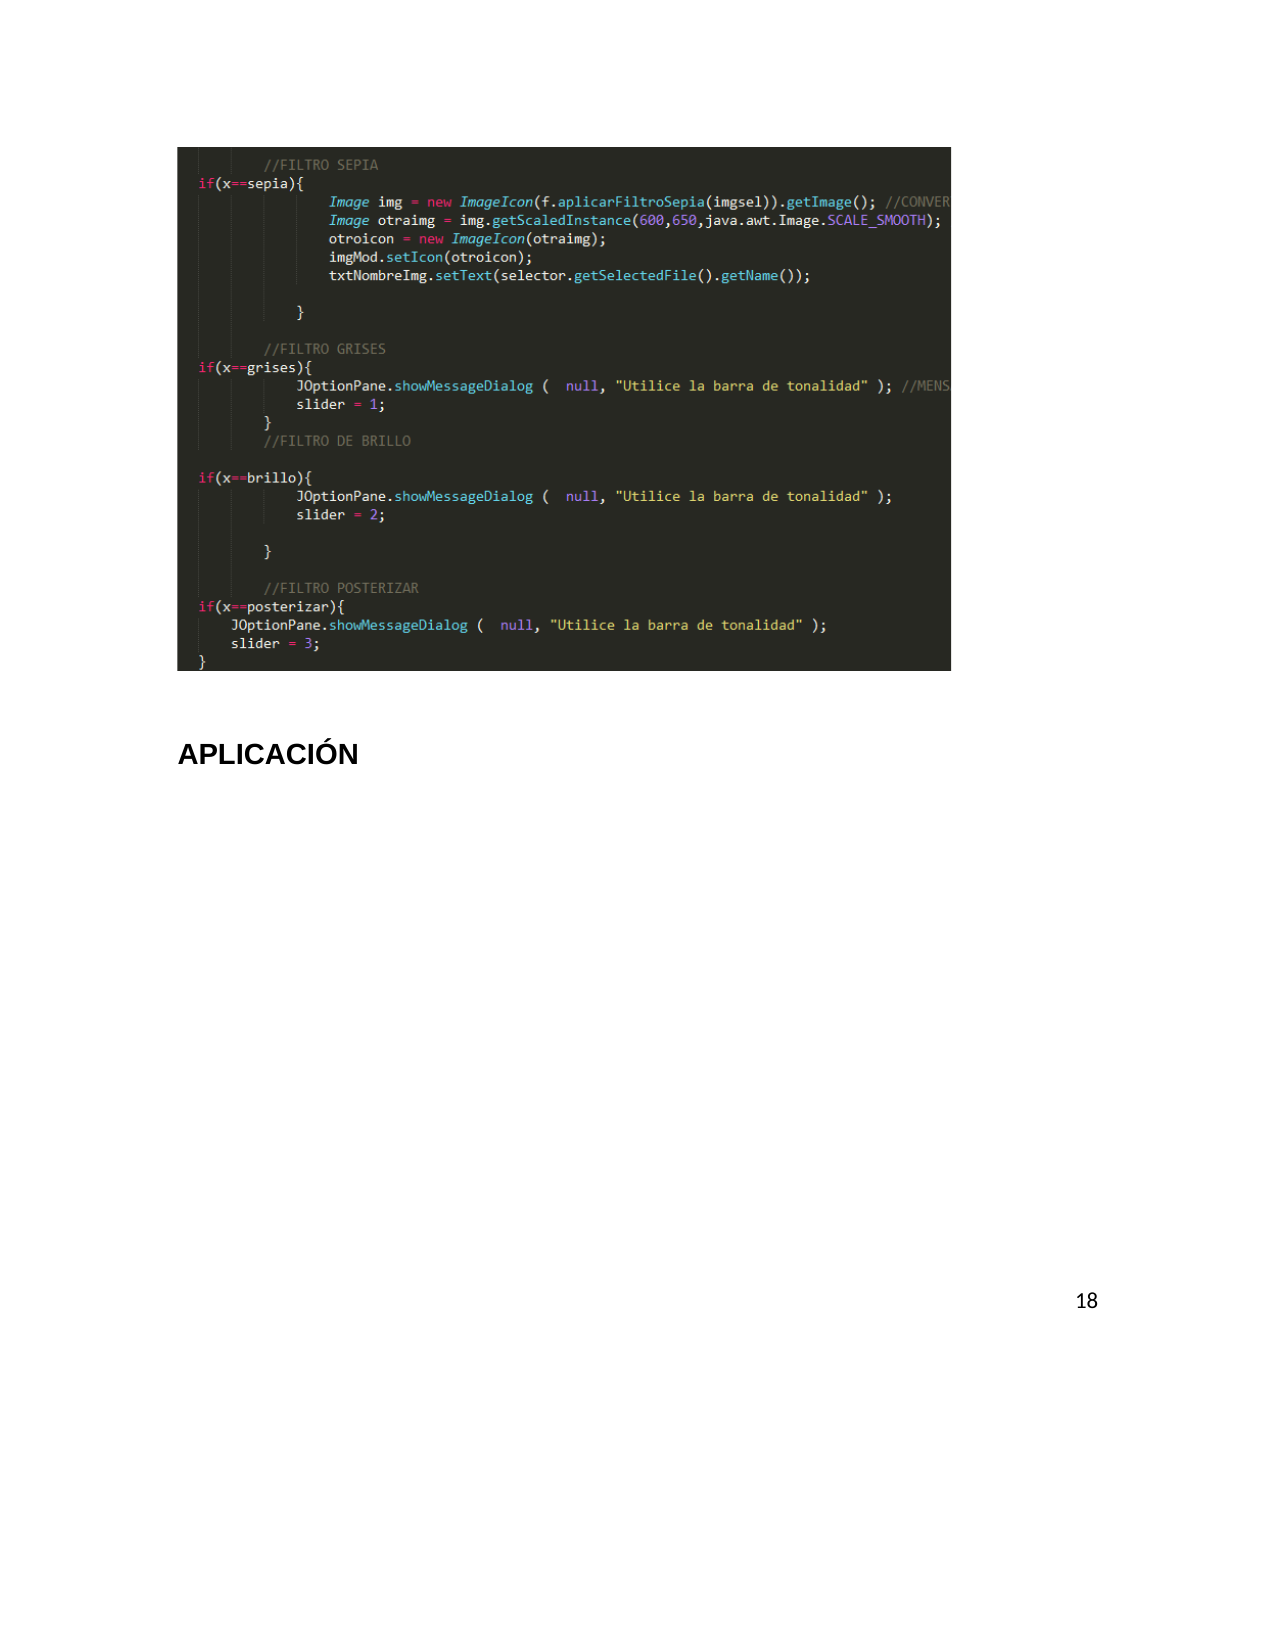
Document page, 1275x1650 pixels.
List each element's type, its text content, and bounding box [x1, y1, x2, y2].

text APLICACIÓN [177, 737, 1098, 771]
picture [177, 147, 952, 671]
